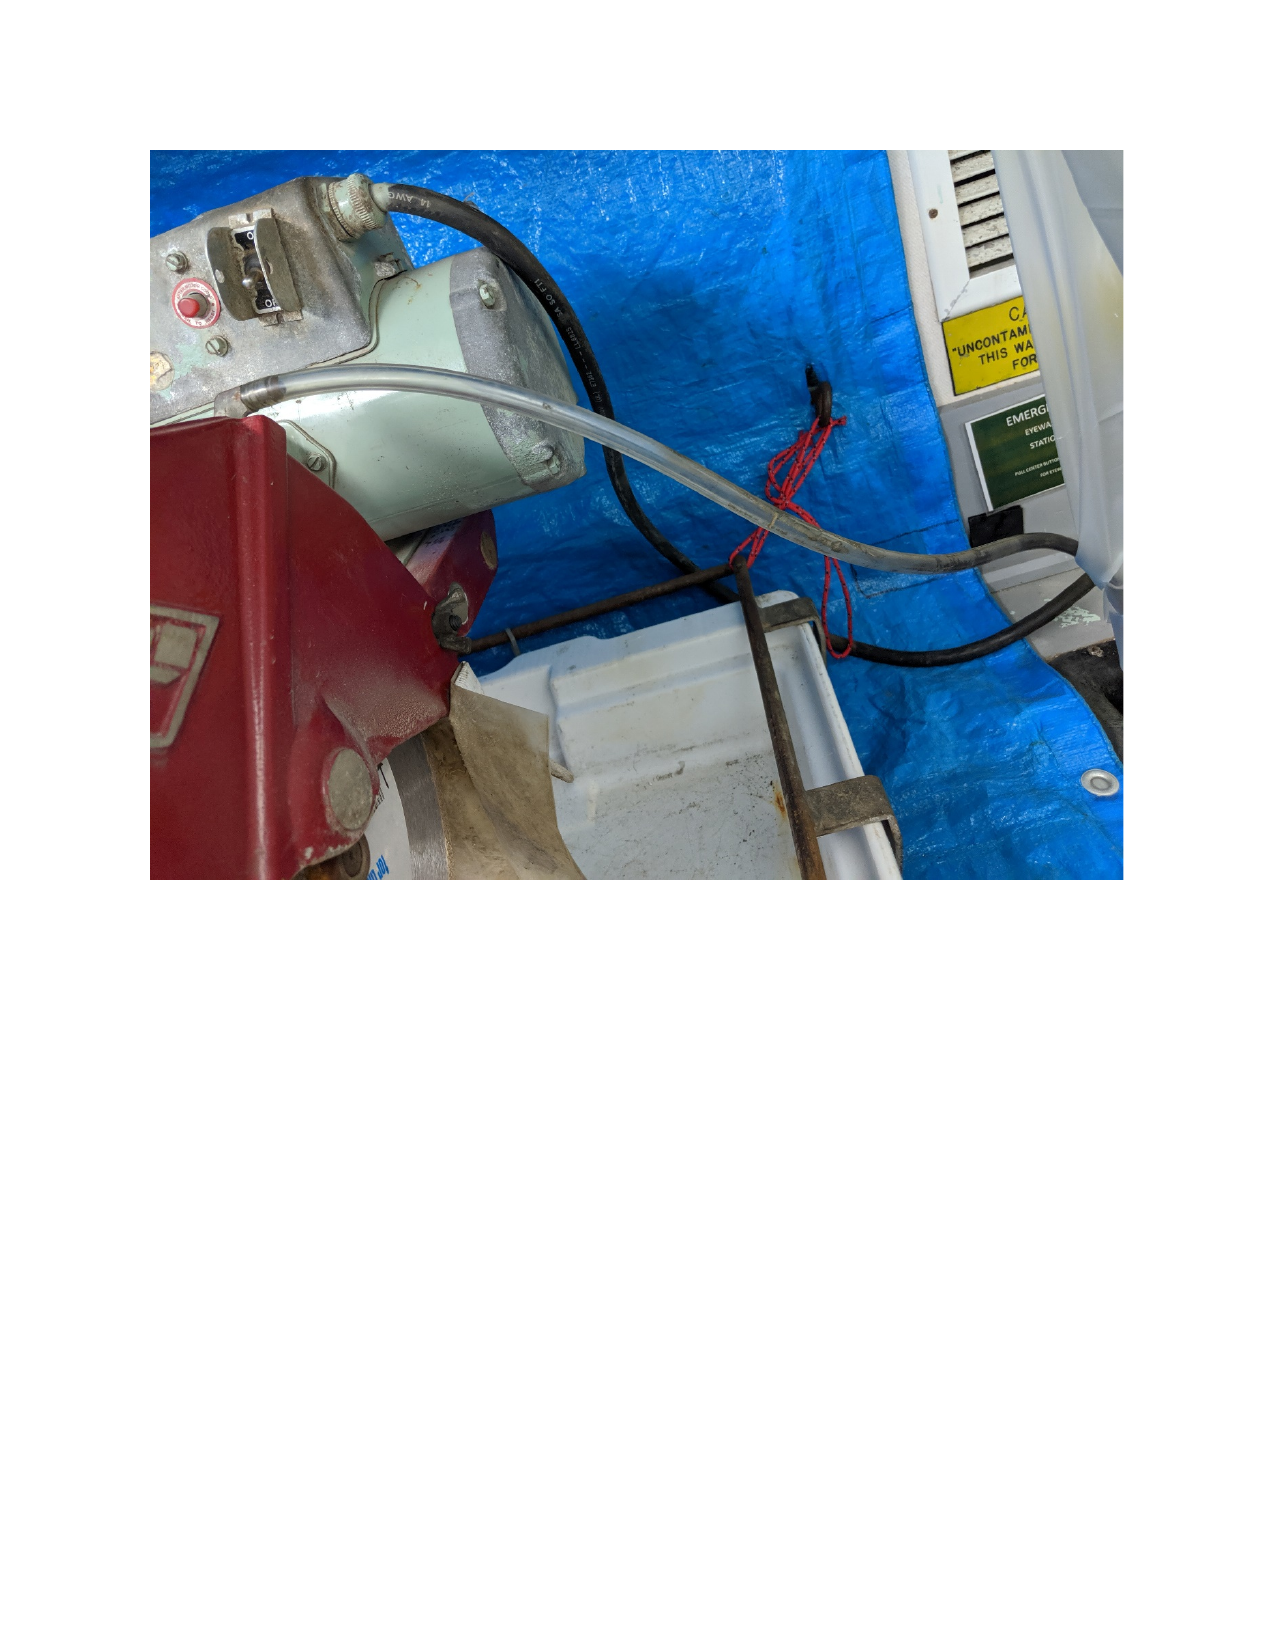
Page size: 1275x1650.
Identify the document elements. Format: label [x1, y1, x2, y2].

picture [150, 150, 1124, 880]
